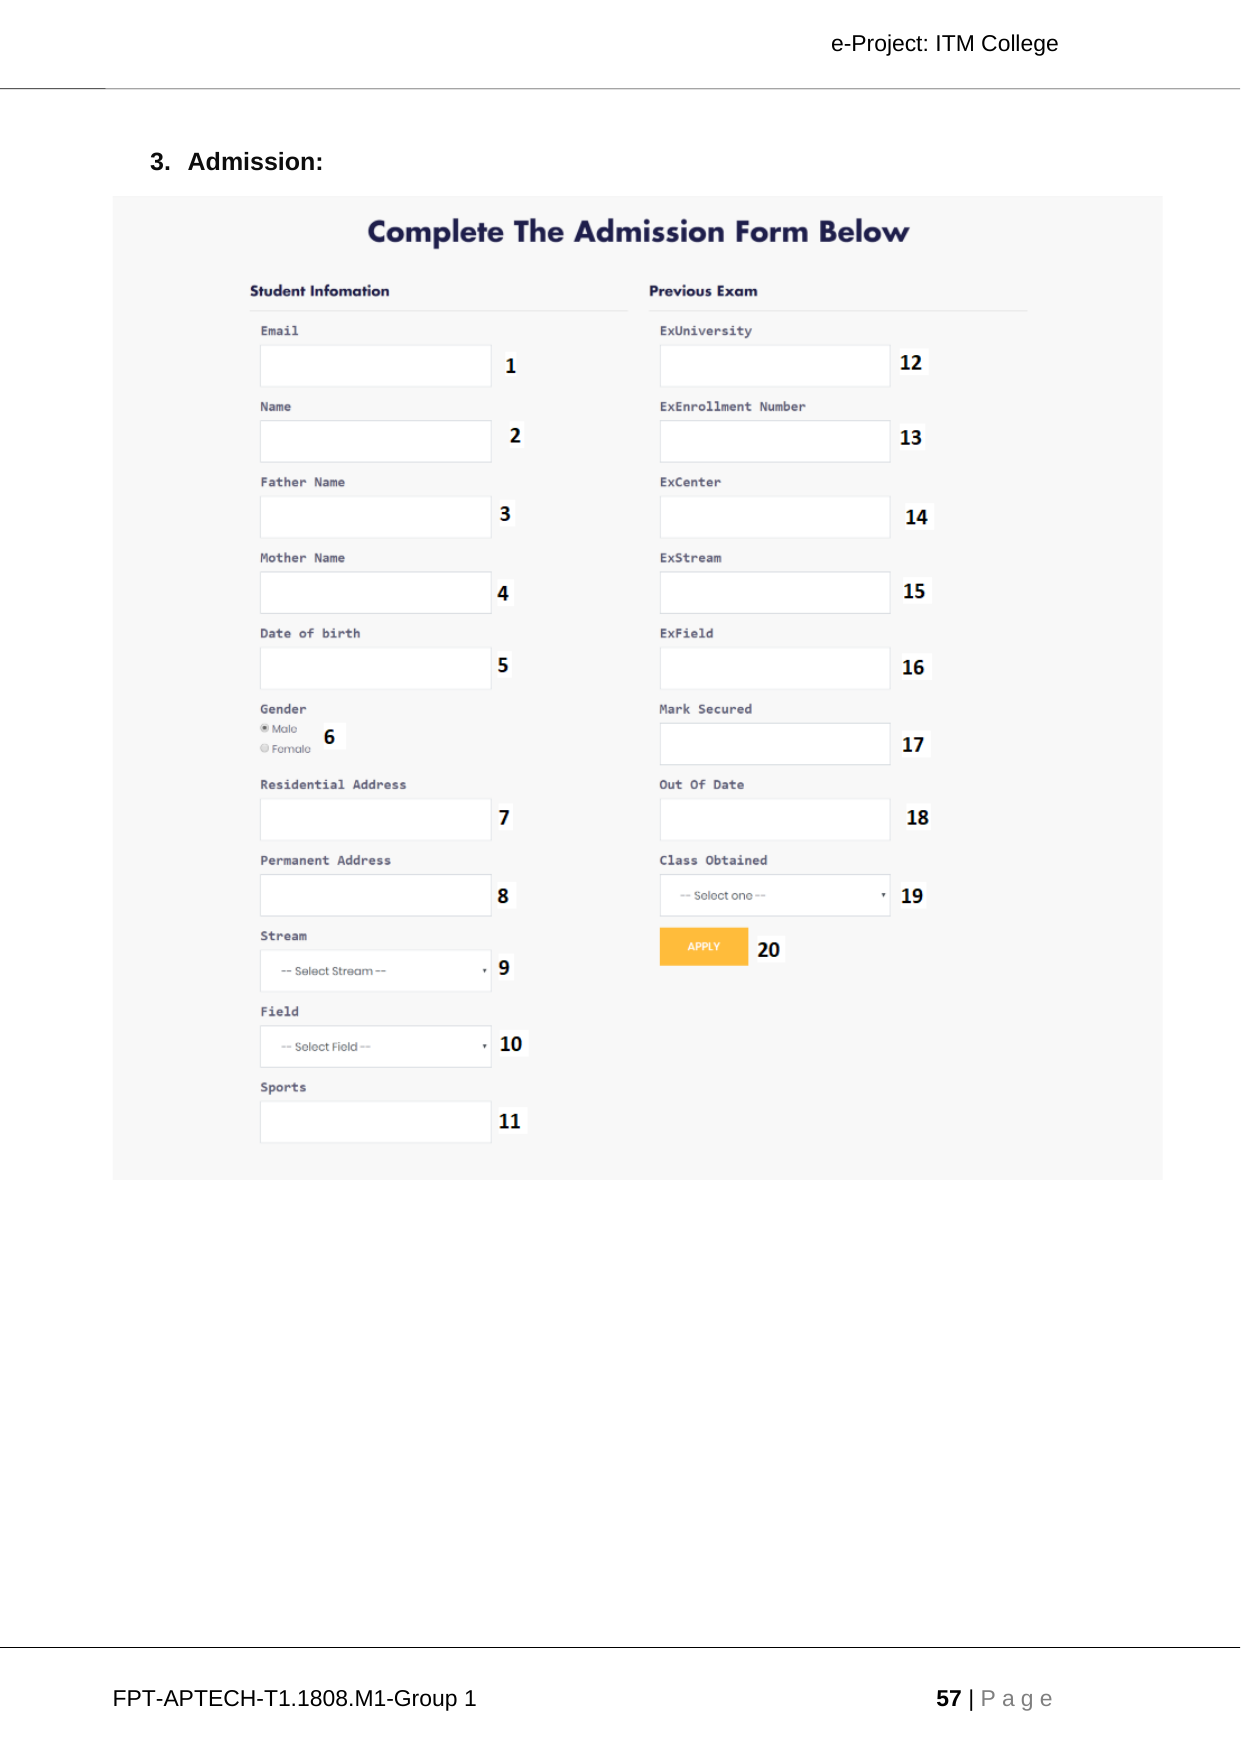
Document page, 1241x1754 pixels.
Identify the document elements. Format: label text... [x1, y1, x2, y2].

list Admission: [150, 147, 1162, 176]
picture [112, 196, 1163, 1180]
